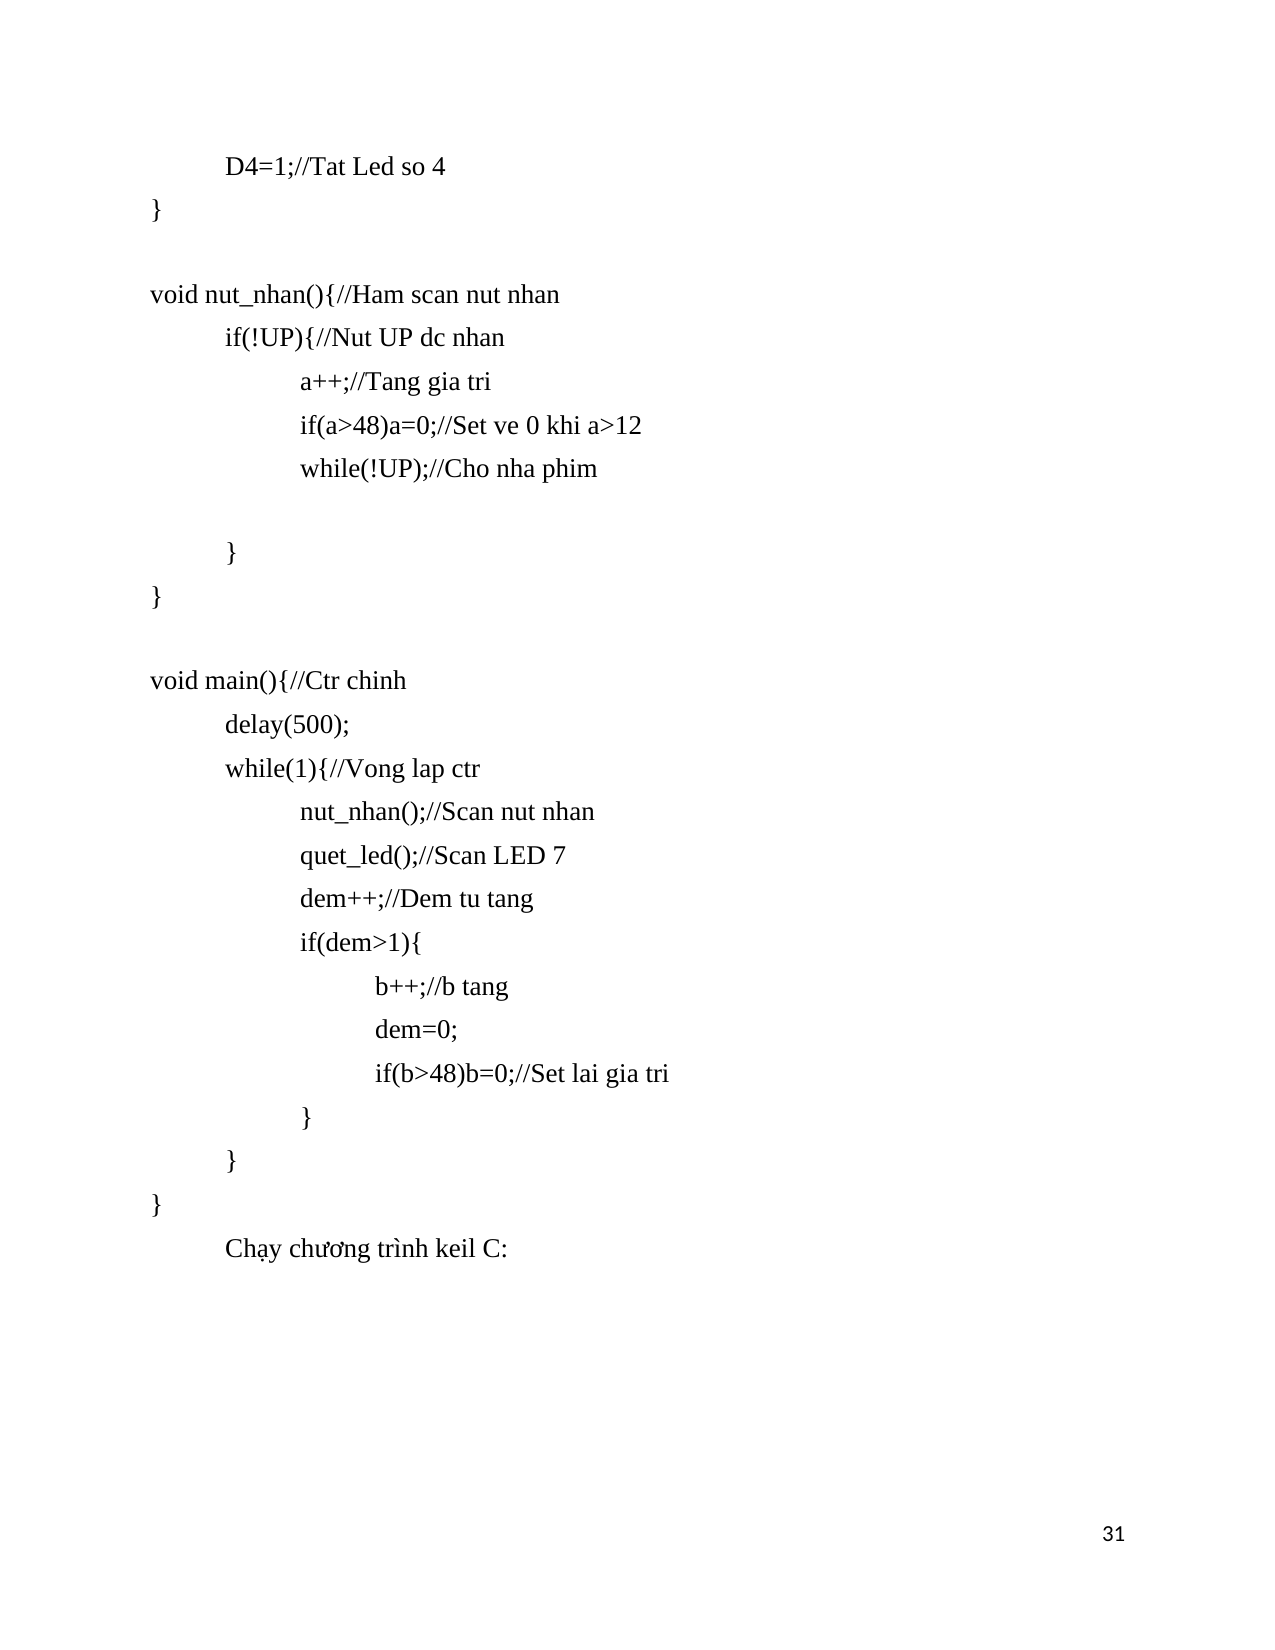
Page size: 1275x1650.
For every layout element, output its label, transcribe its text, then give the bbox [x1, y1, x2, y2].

text delay(500); [150, 708, 1125, 739]
text nut_nhan();//Scan nut nhan [150, 795, 1125, 826]
text if(b>48)b=0;//Set lai gia tri [150, 1057, 1125, 1088]
text } [150, 1188, 1125, 1219]
text } [150, 194, 1125, 225]
text quet_led();//Scan LED 7 [150, 839, 1125, 870]
text } [150, 1144, 1125, 1176]
text if(a>48)a=0;//Set ve 0 khi a>12 [150, 409, 1125, 440]
text if(dem>1){ [150, 926, 1125, 957]
text if(!UP){//Nut UP dc nhan [150, 321, 1125, 353]
text } [150, 537, 1125, 568]
text b++;//b tang [150, 970, 1125, 1001]
text dem=0; [150, 1013, 1125, 1045]
text Chạy chương trình keil C: [150, 1232, 1125, 1263]
text while(!UP);//Cho nha phim [150, 452, 1125, 483]
text D4=1;//Tat Led so 4 [150, 150, 1125, 181]
text void nut_nhan(){//Ham scan nut nhan [150, 278, 1125, 309]
text } [150, 1101, 1125, 1132]
text a++;//Tang gia tri [150, 365, 1125, 396]
text } [150, 580, 1125, 611]
text while(1){//Vong lap ctr [150, 752, 1125, 783]
text dem++;//Dem tu tang [150, 883, 1125, 914]
text void main(){//Ctr chinh [150, 664, 1125, 696]
